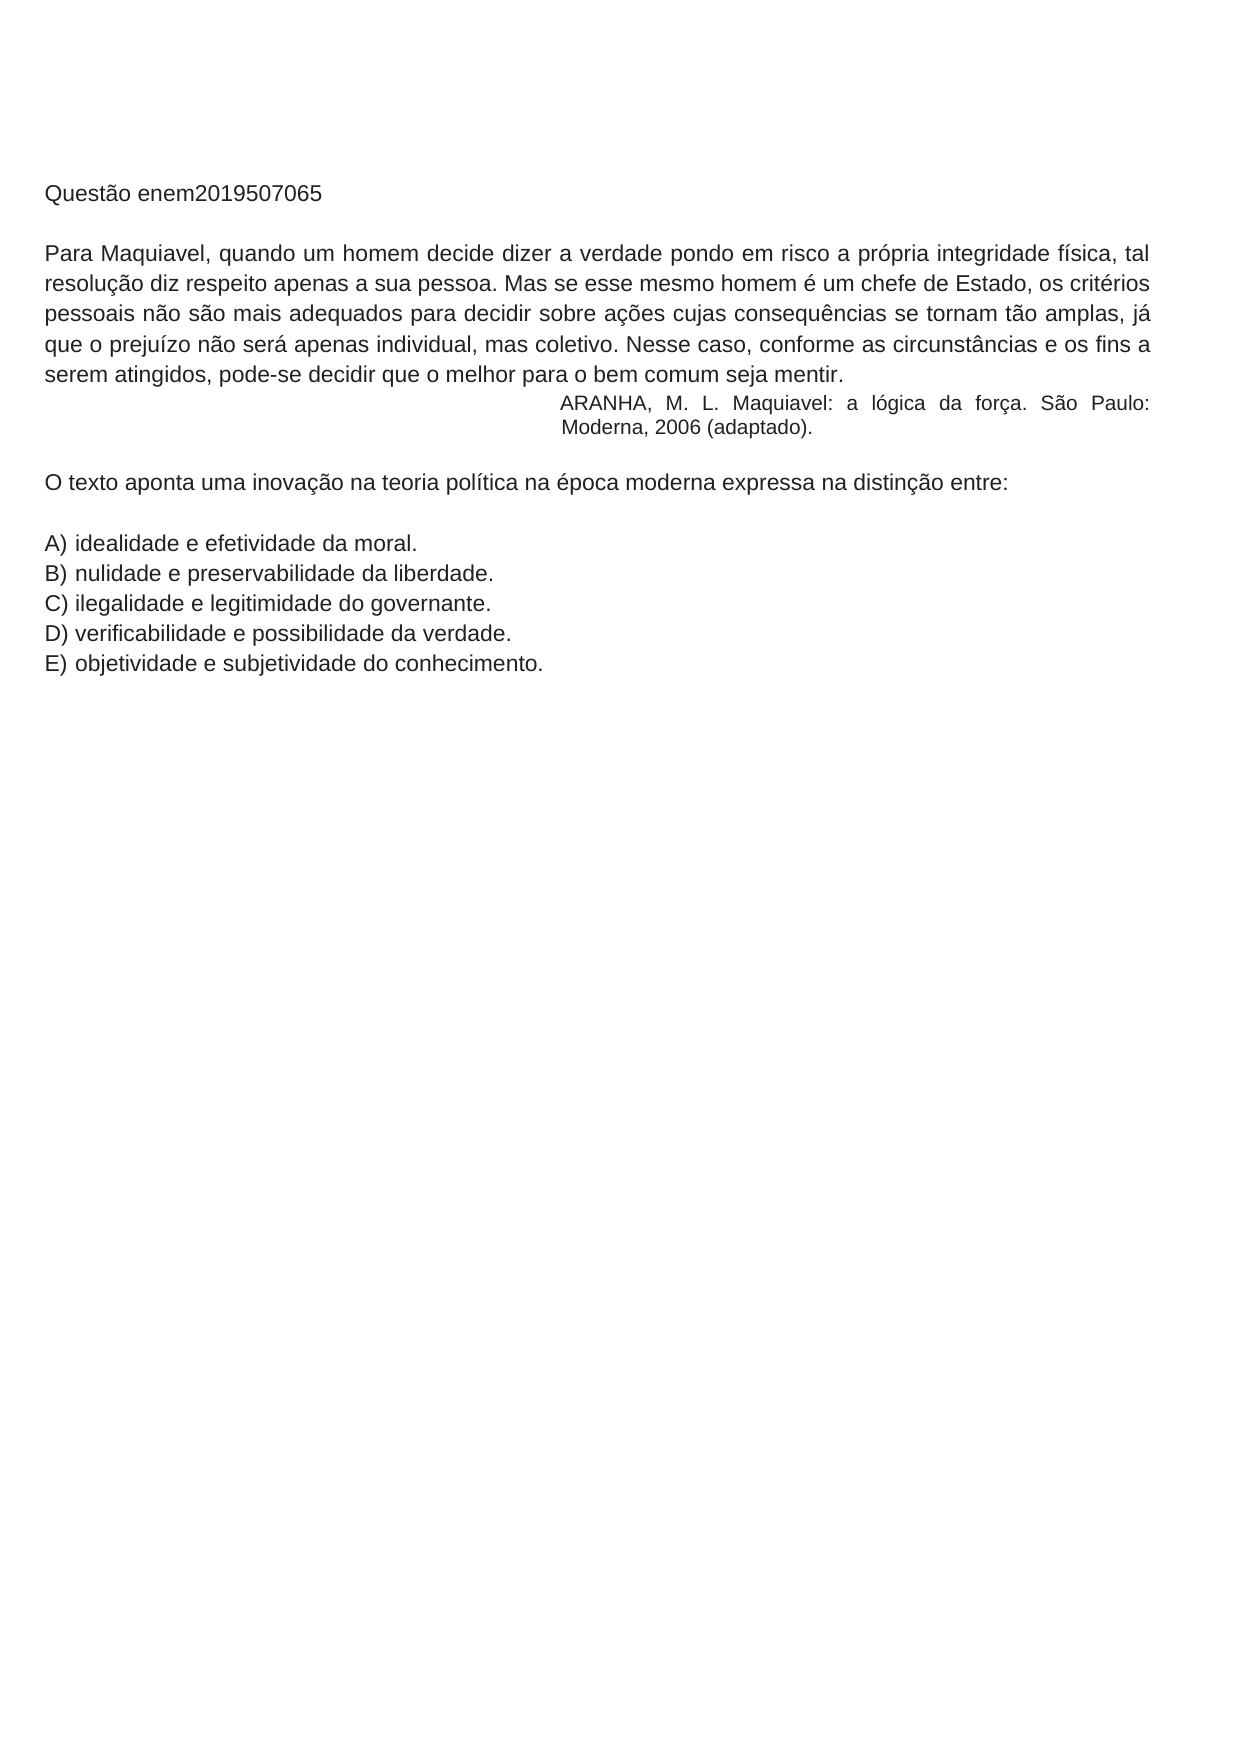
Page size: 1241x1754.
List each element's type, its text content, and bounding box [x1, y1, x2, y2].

list idealidade e efetividade da moral. [44, 529, 1151, 556]
text Para Maquiavel, quando um homem decide dizer a verdade pondo em risco a própria integridade física, tal resolução diz respeito apenas a sua pessoa. Mas se esse mesmo homem é um chefe de Estado, os critérios pessoais não são mais adequados para decidir sobre ações cujas consequências se tornam tão amplas, já que o prejuízo não será apenas individual, mas coletivo. Nesse caso, conforme as circunstâncias e os fins a serem atingidos, pode-se decidir que o melhor para o bem comum seja mentir. [44, 240, 1151, 387]
list verificabilidade e possibilidade da verdade. [44, 620, 1151, 647]
list objetividade e subjetividade do conhecimento. [44, 650, 1151, 677]
text O texto aponta uma inovação na teoria política na época moderna expressa na distinção entre: [44, 469, 1151, 496]
list nulidade e preservabilidade da liberdade. [44, 560, 1151, 586]
text ARANHA, M. L. Maquiavel: a lógica da força. São Paulo: Moderna, 2006 (adaptado). [560, 391, 1151, 439]
text Questão enem2019507065 [44, 179, 1151, 206]
list ilegalidade e legitimidade do governante. [44, 590, 1151, 616]
